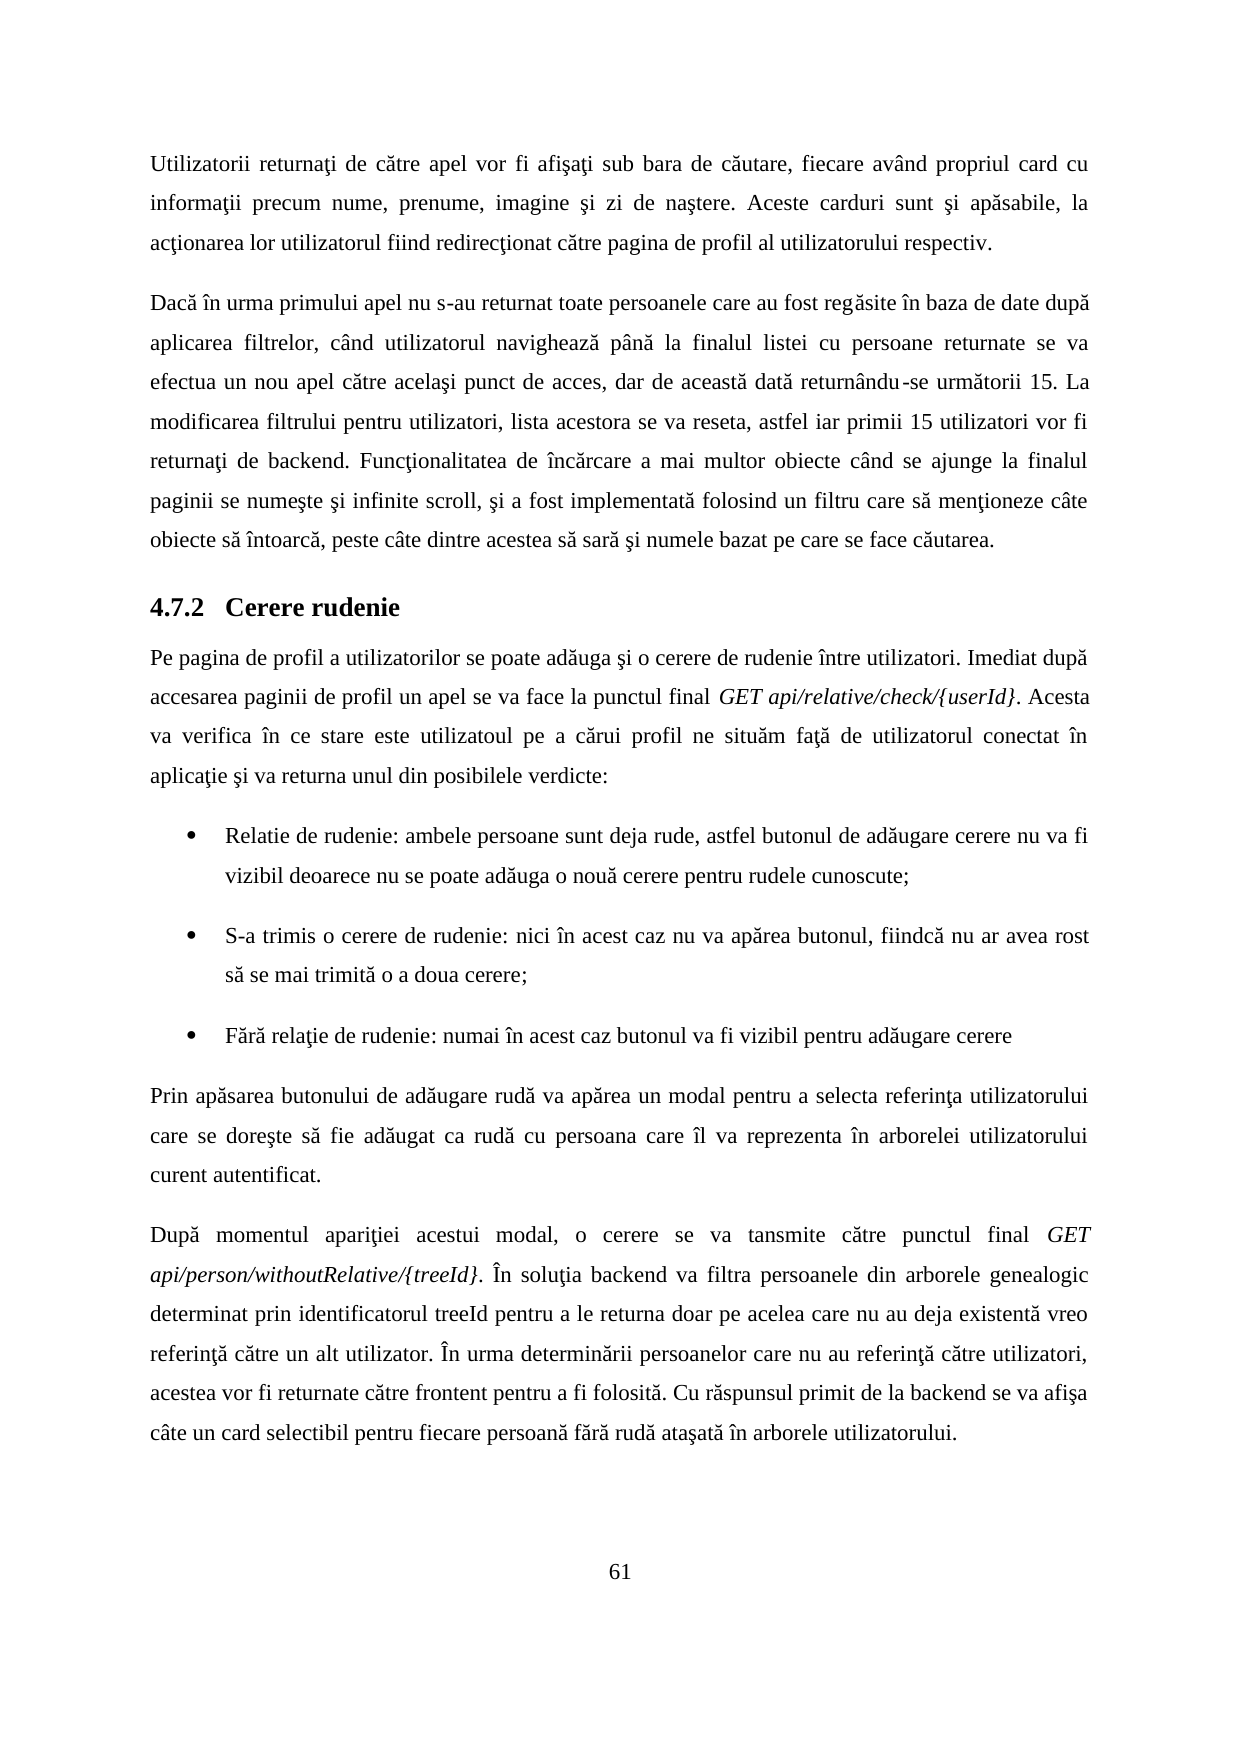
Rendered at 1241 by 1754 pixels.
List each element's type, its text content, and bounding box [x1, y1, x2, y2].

text După momentul apariţiei acestui modal, o cerere se va tansmite către punctul final GET api/person/withoutRelative/{treeId}. În soluţia backend va filtra persoanele din arborele genealogic determinat prin identificatorul treeId pentru a le returna doar pe acelea care nu au deja existentă vreo referinţă către un alt utilizator. În urma determinării persoanelor care nu au referinţă către utilizatori, acestea vor fi returnate către frontent pentru a fi folosită. Cu răspunsul primit de la backend se va afişa câte un card selectibil pentru fiecare persoană fără rudă ataşată în arborele utilizatorului. [150, 1221, 1090, 1445]
list Relatie de rudenie: ambele persoane sunt deja rude, astfel butonul de adăugare cerere nu va fi vizibil deoarece nu se poate adăuga o nouă cerere pentru rudele cunoscute; [187, 822, 1090, 888]
text Pe pagina de profil a utilizatorilor se poate adăuga şi o cerere de rudenie între utilizatori. Imediat după accesarea paginii de profil un apel se va face la punctul final GET api/relative/check/{userId}. Acesta va verifica în ce stare este utilizatoul pe a cărui profil ne situăm faţă de utilizatorul conectat în aplicaţie şi va returna unul din posibilele verdicte: [150, 643, 1090, 788]
text Prin apăsarea butonului de adăugare rudă va apărea un modal pentru a selecta referinţa utilizatorului care se doreşte să fie adăugat ca rudă cu persoana care îl va reprezenta în arborelei utilizatorului curent autentificat. [150, 1082, 1090, 1187]
text Dacă în urma primului apel nu s-au returnat toate persoanele care au fost regăsite în baza de date după aplicarea filtrelor, când utilizatorul navighează până la finalul listei cu persoane returnate se va efectua un nou apel către acelaşi punct de acces, dar de această dată returnându-se următorii 15. La modificarea filtrului pentru utilizatori, lista acestora se va reseta, astfel iar primii 15 utilizatori vor fi returnaţi de backend. Funcţionalitatea de încărcare a mai multor obiecte când se ajunge la finalul paginii se numeşte şi infinite scroll, şi a fost implementată folosind un filtru care să menţioneze câte obiecte să întoarcă, peste câte dintre acestea să sară şi numele bazat pe care se face căutarea. [150, 289, 1090, 552]
text Utilizatorii returnaţi de către apel vor fi afişaţi sub bara de căutare, fiecare având propriul card cu informaţii precum nume, prenume, imagine şi zi de naştere. Aceste carduri sunt şi apăsabile, la acţionarea lor utilizatorul fiind redirecţionat către pagina de profil al utilizatorului respectiv. [150, 150, 1090, 255]
list S-a trimis o cerere de rudenie: nici în acest caz nu va apărea butonul, fiindcă nu ar avea rost să se mai trimită o a doua cerere; [187, 922, 1090, 988]
list Fără relaţie de rudenie: numai în acest caz butonul va fi vizibil pentru adăugare cerere [187, 1022, 1090, 1048]
subtitle Cerere rudenie [150, 591, 1090, 622]
